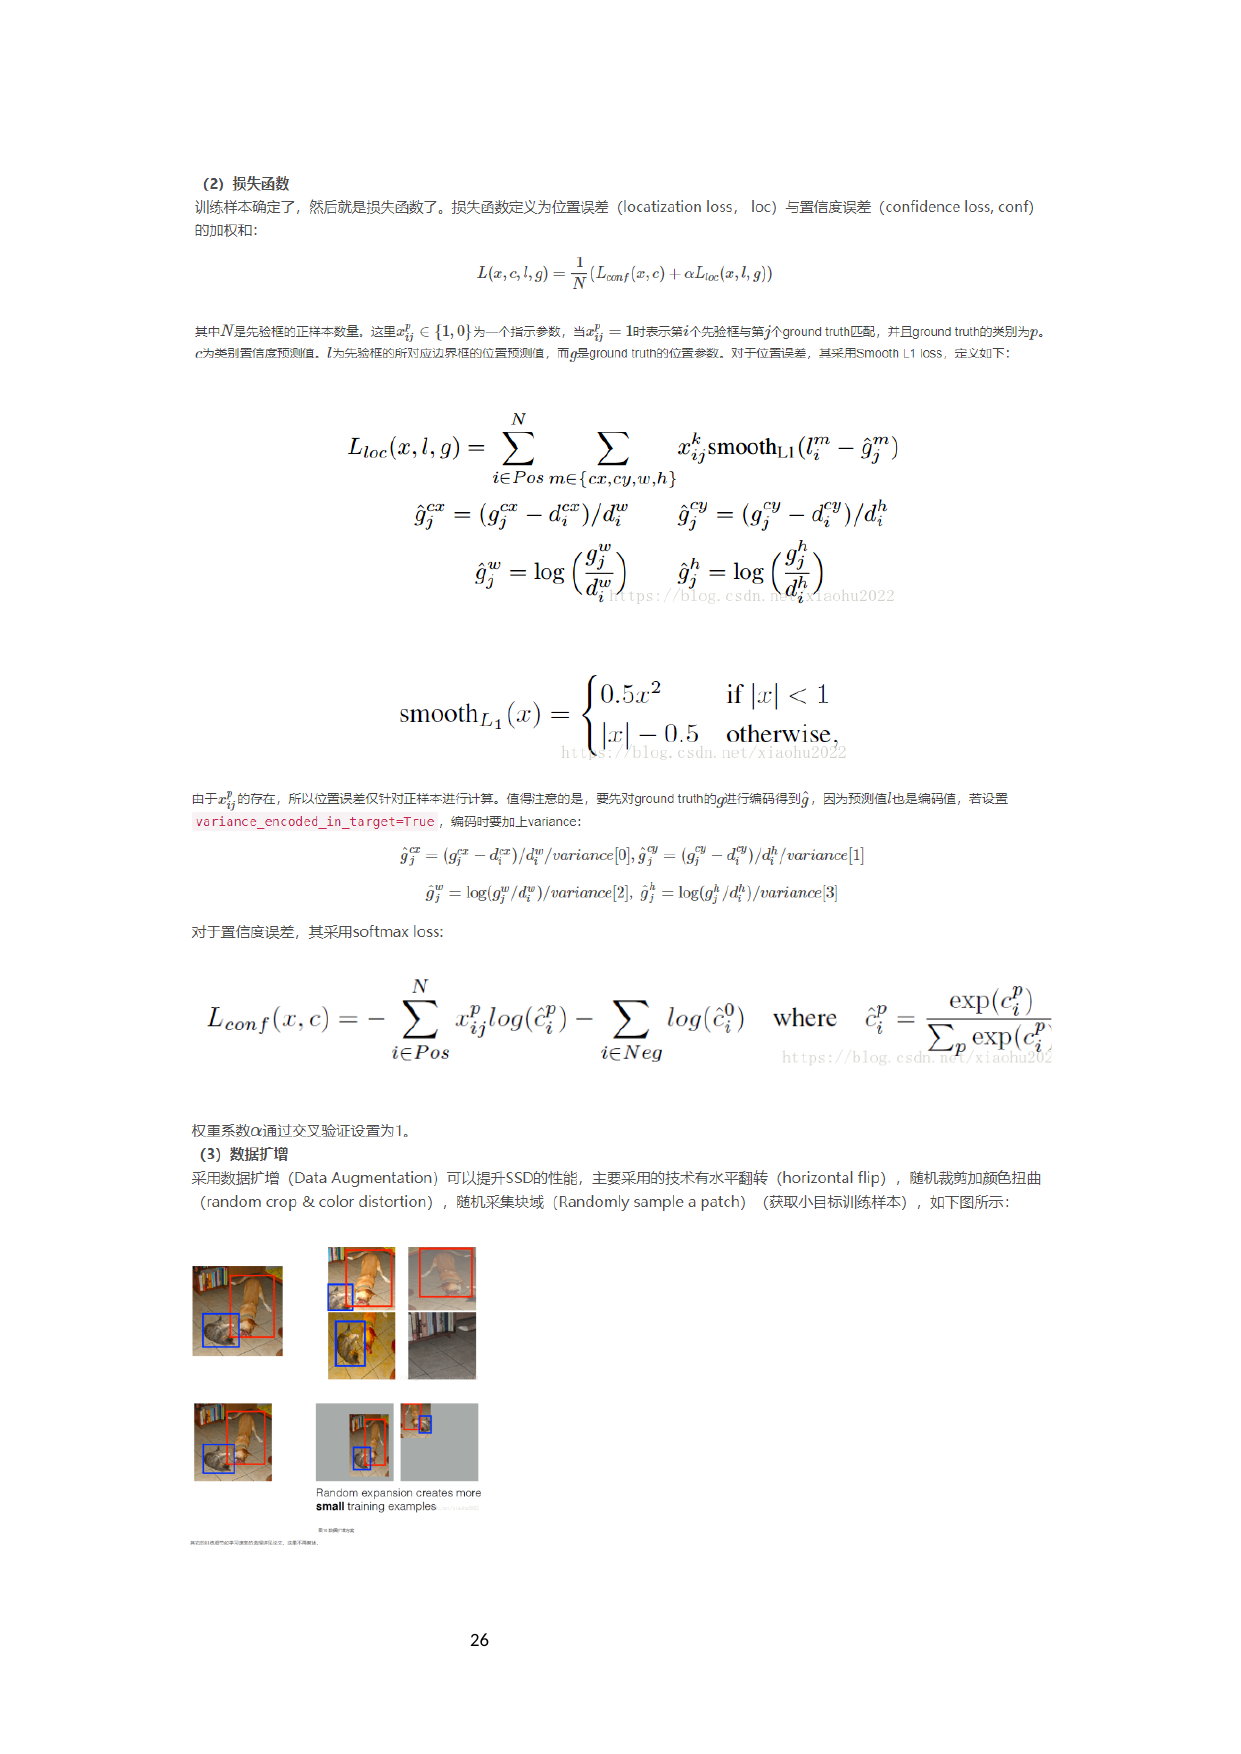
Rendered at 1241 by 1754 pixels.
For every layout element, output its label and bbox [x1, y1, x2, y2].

picture [187, 790, 1052, 1224]
picture [187, 1247, 485, 1547]
picture [187, 175, 1053, 767]
